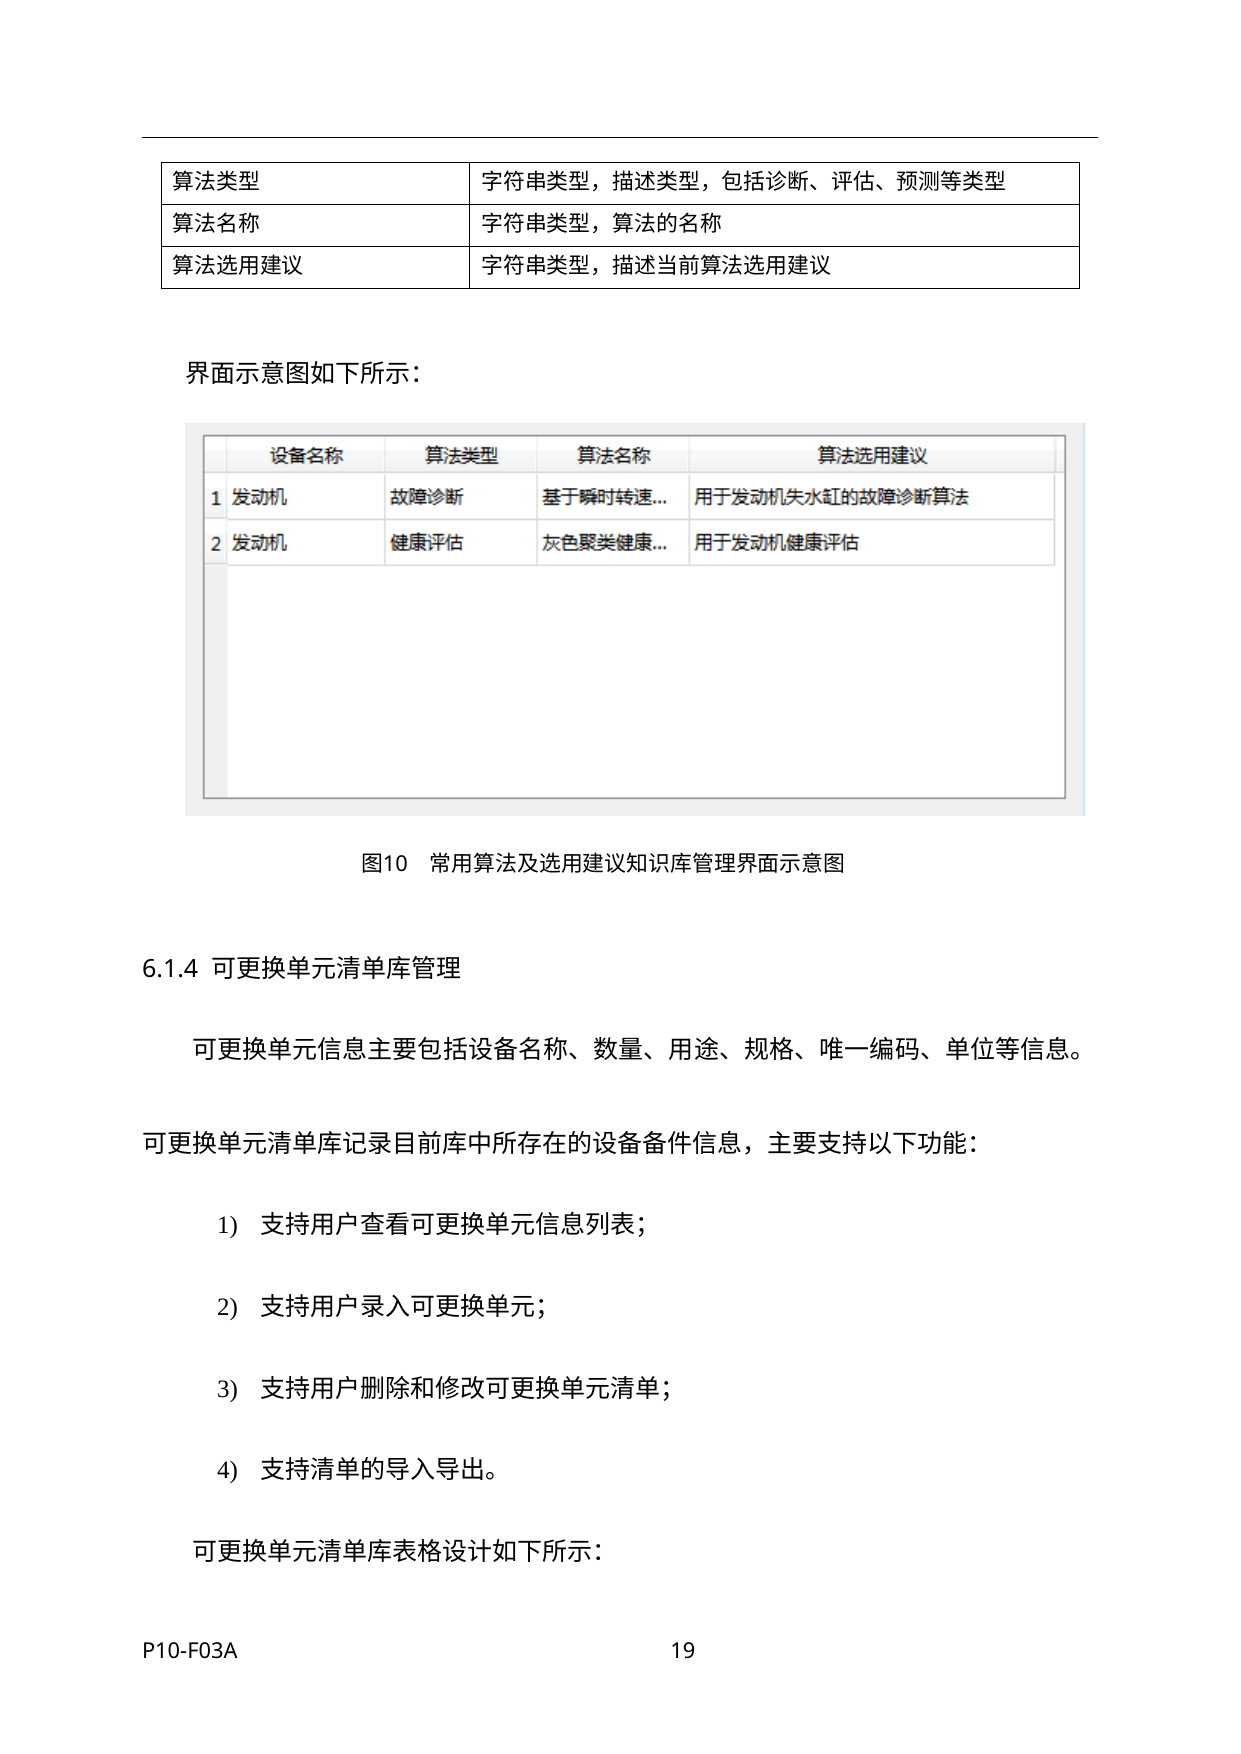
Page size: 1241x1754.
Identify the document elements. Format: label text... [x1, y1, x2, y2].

text 常用算法及选用建议知识库管理界面示意图 [142, 845, 1098, 879]
table_cell 字符串类型，描述当前算法选用建议 [470, 247, 1079, 288]
subtitle 可更换单元清单库管理 [142, 932, 1098, 1000]
table_cell 算法类型 [162, 163, 469, 204]
list 支持用户查看可更换单元信息列表； [217, 1189, 1098, 1257]
text 可更换单元清单库表格设计如下所示： [142, 1516, 1098, 1584]
list 支持用户删除和修改可更换单元清单； [217, 1352, 1098, 1420]
table_cell 字符串类型，描述类型，包括诊断、评估、预测等类型 [470, 163, 1079, 204]
table_cell 算法选用建议 [162, 247, 469, 288]
text 可更换单元信息主要包括设备名称、数量、用途、规格、唯一编码、单位等信息。可更换单元清单库记录目前库中所存在的设备备件信息，主要支持以下功能： [142, 1014, 1098, 1175]
table_cell 算法名称 [162, 205, 469, 246]
table_cell 字符串类型，算法的名称 [470, 205, 1079, 246]
list 支持用户录入可更换单元； [217, 1271, 1098, 1339]
picture [185, 423, 1086, 816]
list 支持清单的导入导出。 [217, 1434, 1098, 1502]
list 界面示意图如下所示： [186, 337, 1098, 405]
